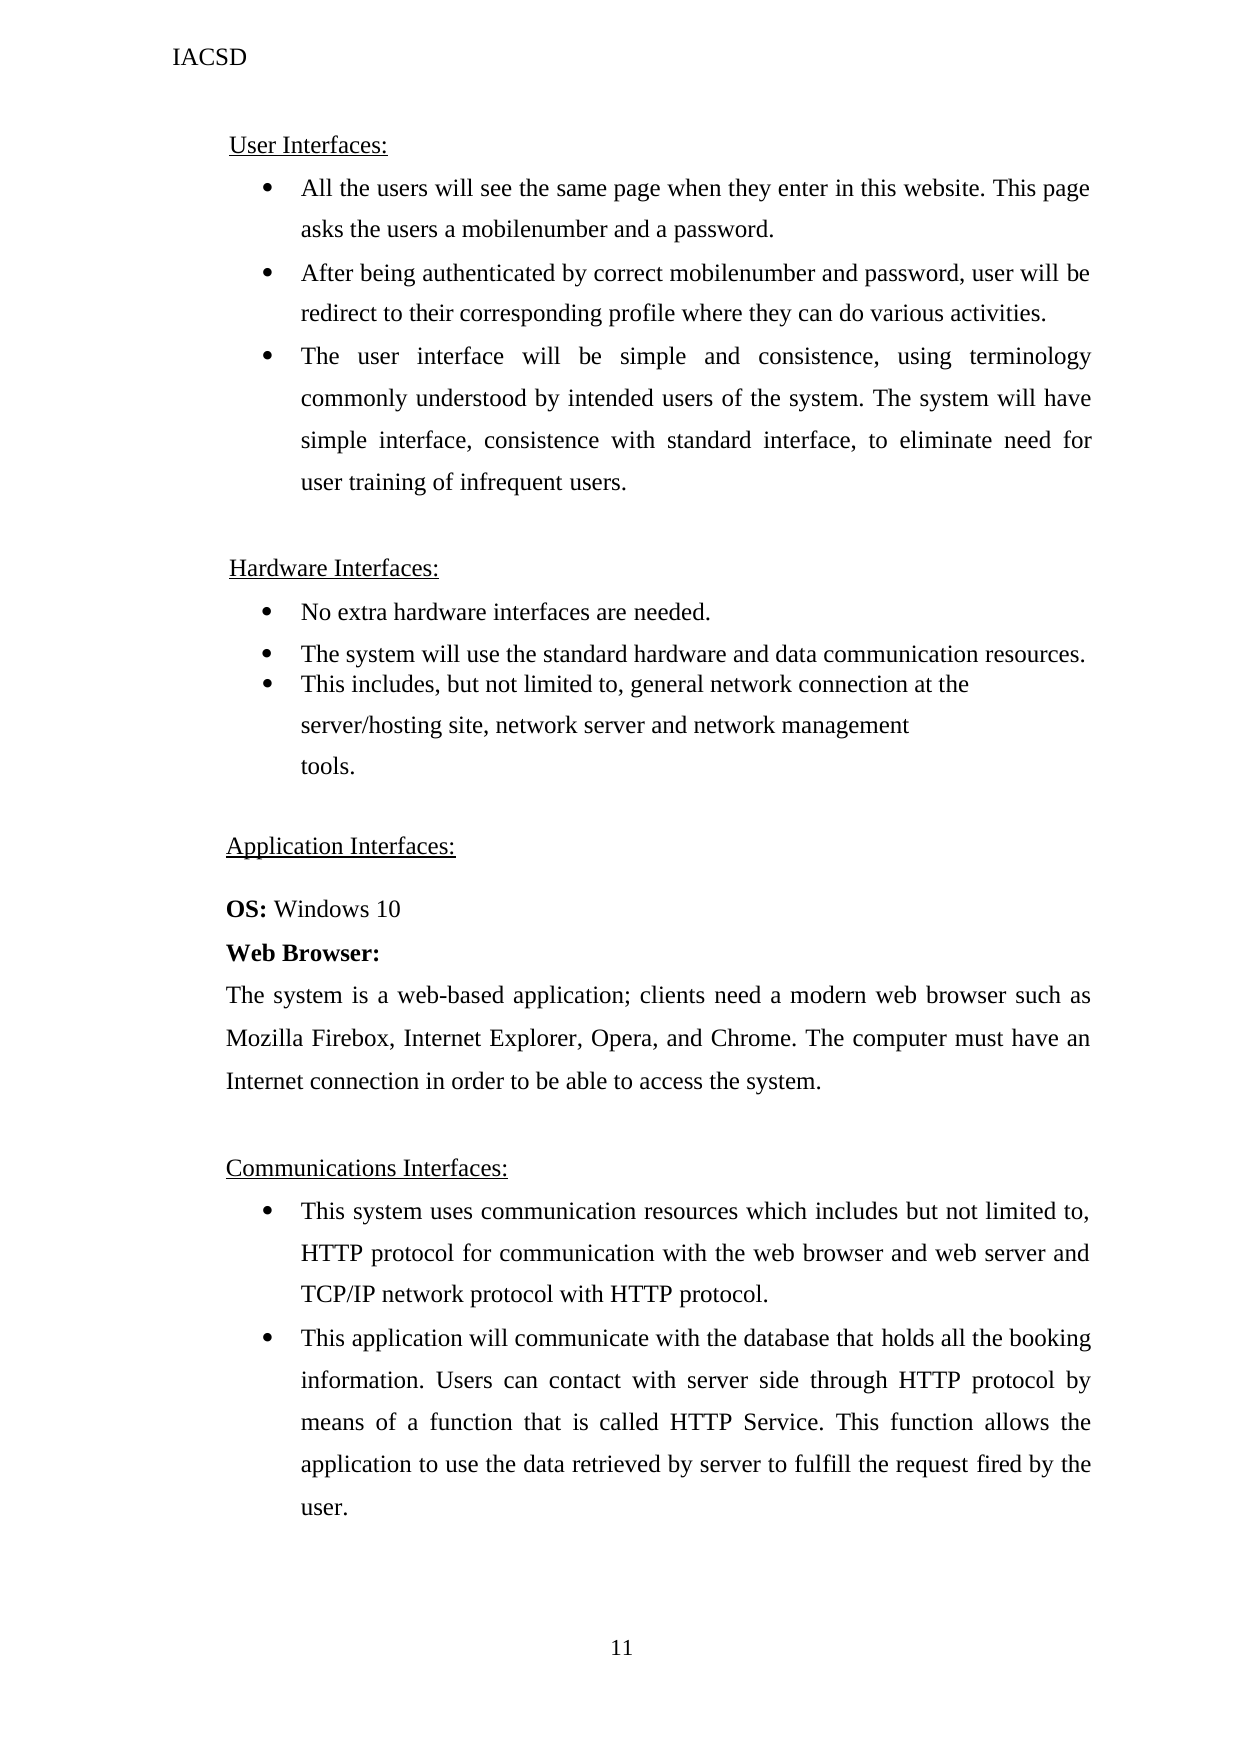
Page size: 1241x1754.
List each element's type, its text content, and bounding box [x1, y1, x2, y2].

text Communications Interfaces: [151, 1153, 1184, 1181]
text Hardware Interfaces: [229, 553, 1184, 582]
text Application Interfaces: [151, 831, 1184, 860]
list The user interface will be simple and consistence, using terminology commonly understood by intended users of the system. The system will have simple interface, consistence with standard interface, to eliminate need for user training of infrequent users. [263, 341, 1092, 495]
list No extra hardware interfaces are needed. [262, 597, 1184, 626]
list The system will use the standard hardware and data communication resources. [262, 639, 1184, 668]
text Web Browser: [226, 938, 1184, 966]
list All the users will see the same page when they enter in this website. This page asks the users a mobilenumber and a password. [263, 173, 1090, 243]
list This system uses communication resources which includes but not limited to, HTTP protocol for communication with the web browser and web server and TCP/IP network protocol with HTTP protocol. [263, 1196, 1091, 1308]
list This includes, but not limited to, general network connection at the server/hosting site, network server and network management tools. [263, 669, 970, 780]
text The system is a web-based application; clients need a modern web browser such as Mozilla Firebox, Internet Explorer, Opera, and Chrome. The computer must have an Internet connection in order to be able to access the system. [226, 980, 1092, 1095]
text User Interfaces: [229, 130, 1184, 158]
list After being authenticated by correct mobilenumber and password, user will be redirect to their corresponding profile where they can do various activities. [263, 258, 1090, 327]
text OS: Windows 10 [226, 894, 1184, 923]
list This application will communicate with the database that holds all the booking information. Users can contact with server side through HTTP protocol by means of a function that is called HTTP Service. This function allows the application to use the data retrieved by server to fulfill the request fired by the user. [263, 1323, 1091, 1520]
